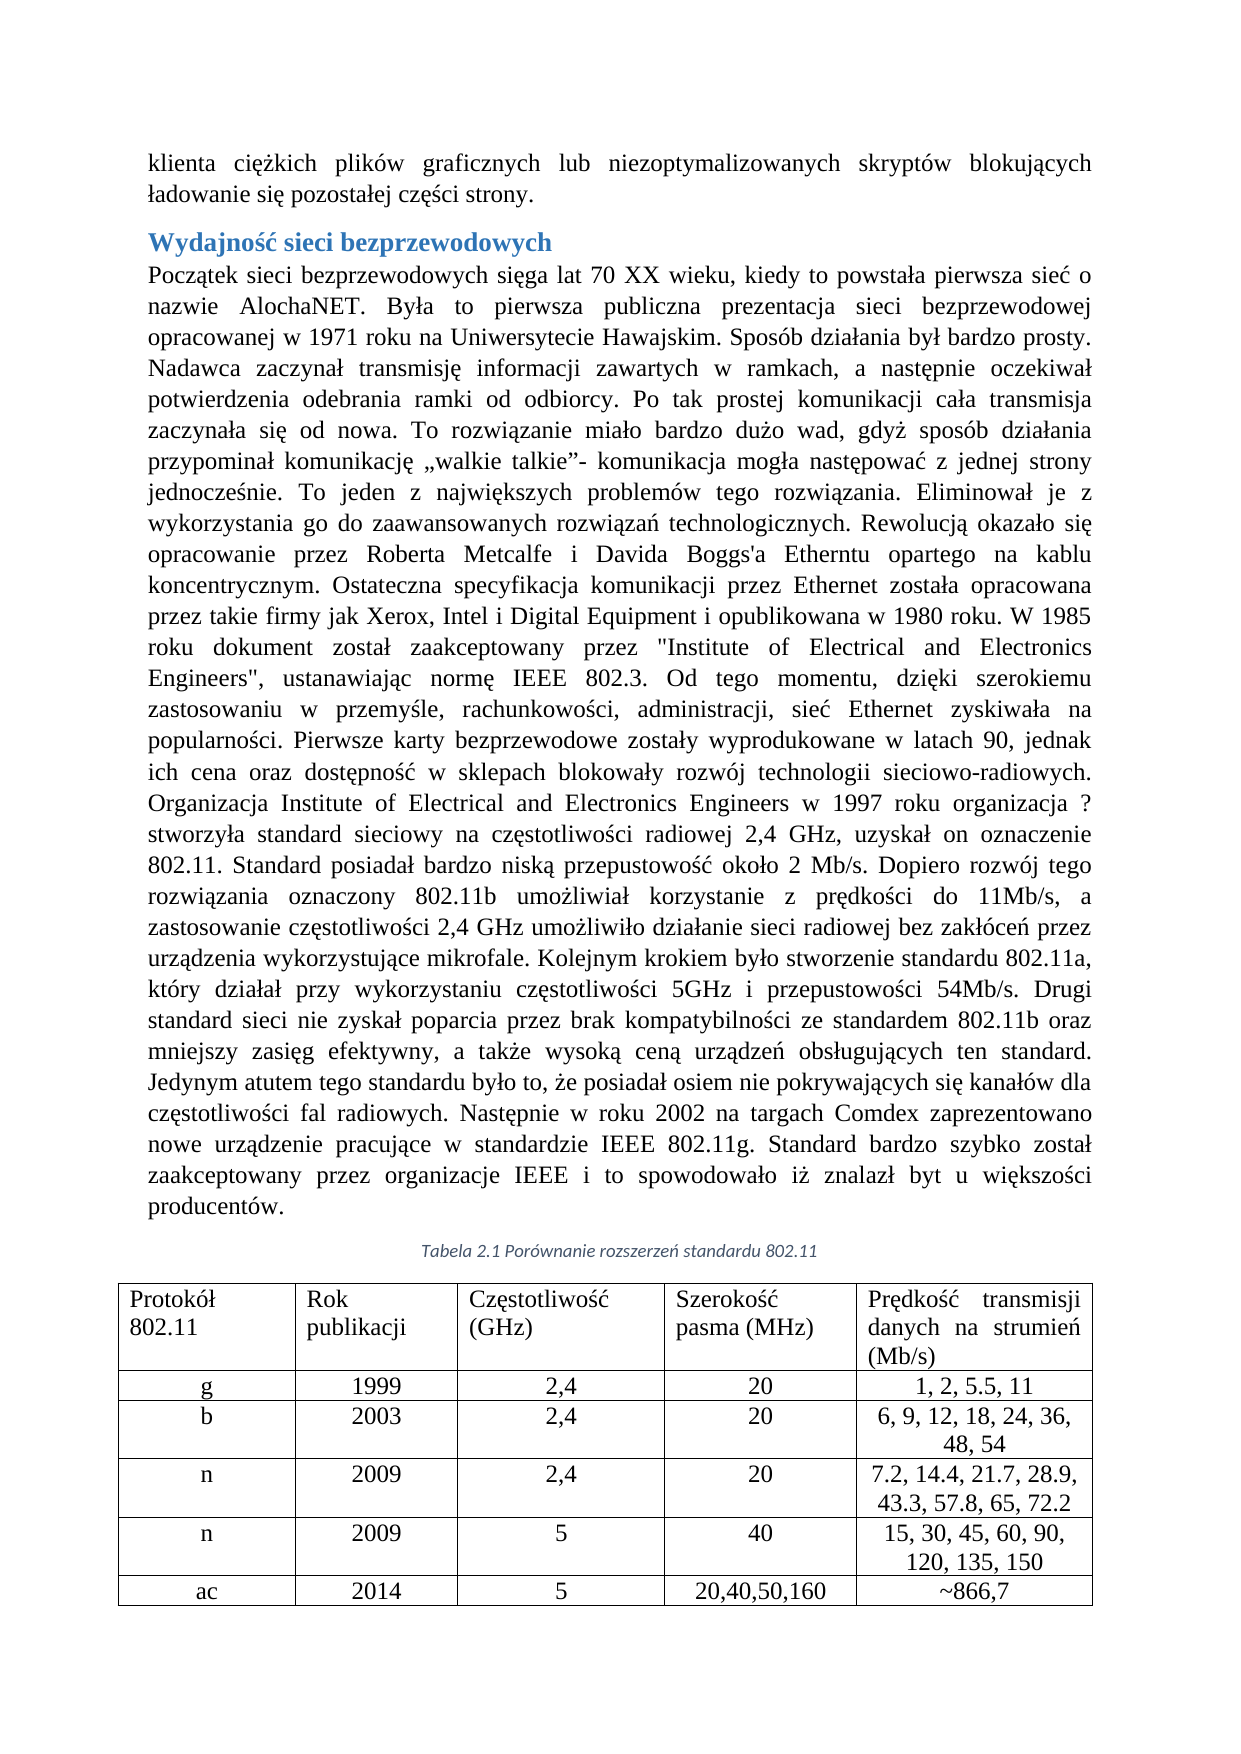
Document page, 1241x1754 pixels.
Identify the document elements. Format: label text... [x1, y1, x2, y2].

table_cell 20 [665, 1459, 856, 1517]
table_header Prędkość transmisji danych na strumień (Mb/s) [857, 1284, 1092, 1370]
table_cell 5 [458, 1576, 664, 1605]
table_cell 40 [665, 1518, 856, 1575]
table_cell g [119, 1371, 295, 1400]
subtitle Wydajność sieci bezprzewodowych [148, 226, 1093, 257]
table_cell ~866,7 [857, 1576, 1092, 1605]
table_cell n [119, 1518, 295, 1575]
table_cell 6, 9, 12, 18, 24, 36, 48, 54 [857, 1401, 1092, 1458]
table_cell 2,4 [458, 1459, 664, 1517]
table_header Rok publikacji [296, 1284, 457, 1370]
table_cell 20 [665, 1371, 856, 1400]
table_cell b [119, 1401, 295, 1458]
table_cell 1999 [296, 1371, 457, 1400]
table_cell 2,4 [458, 1371, 664, 1400]
table_cell 20 [665, 1401, 856, 1458]
table_cell 2009 [296, 1518, 457, 1575]
text Początek sieci bezprzewodowych sięga lat 70 XX wieku, kiedy to powstała pierwsza sieć o nazwie AlochaNET. Była to pierwsza publiczna prezentacja sieci bezprzewodowej opracowanej w 1971 roku na Uniwersytecie Hawajskim. Sposób działania był bardzo prosty. Nadawca zaczynał transmisję informacji zawartych w ramkach, a następnie oczekiwał potwierdzenia odebrania ramki od odbiorcy. Po tak prostej komunikacji cała transmisja zaczynała się od nowa. To rozwiązanie miało bardzo dużo wad, gdyż sposób działania przypominał komunikację „walkie talkie”- komunikacja mogła następować z jednej strony jednocześnie. To jeden z największych problemów tego rozwiązania. Eliminował je z wykorzystania go do zaawansowanych rozwiązań technologicznych. Rewolucją okazało się opracowanie przez Roberta Metcalfe i Davida Boggs'a Etherntu opartego na kablu koncentrycznym. Ostateczna specyfikacja komunikacji przez Ethernet została opracowana przez takie firmy jak Xerox, Intel i Digital Equipment i opublikowana w 1980 roku. W 1985 roku dokument został zaakceptowany przez "Institute of Electrical and Electronics Engineers", ustanawiając normę IEEE 802.3. Od tego momentu, dzięki szerokiemu zastosowaniu w przemyśle, rachunkowości, administracji, sieć Ethernet zyskiwała na popularności. Pierwsze karty bezprzewodowe zostały wyprodukowane w latach 90, jednak ich cena oraz dostępność w sklepach blokowały rozwój technologii sieciowo-radiowych. Organizacja Institute of Electrical and Electronics Engineers w 1997 roku organizacja ?stworzyła standard sieciowy na częstotliwości radiowej 2,4 GHz, uzyskał on oznaczenie 802.11. Standard posiadał bardzo niską przepustowość około 2 Mb/s. Dopiero rozwój tego rozwiązania oznaczony 802.11b umożliwiał korzystanie z prędkości do 11Mb/s, a zastosowanie częstotliwości 2,4 GHz umożliwiło działanie sieci radiowej bez zakłóceń przez urządzenia wykorzystujące mikrofale. Kolejnym krokiem było stworzenie standardu 802.11a, który działał przy wykorzystaniu częstotliwości 5GHz i przepustowości 54Mb/s. Drugi standard sieci nie zyskał poparcia przez brak kompatybilności ze standardem 802.11b oraz mniejszy zasięg efektywny, a także wysoką ceną urządzeń obsługujących ten standard. Jedynym atutem tego standardu było to, że posiadał osiem nie pokrywających się kanałów dla częstotliwości fal radiowych. Następnie w roku 2002 na targach Comdex zaprezentowano nowe urządzenie pracujące w standardzie IEEE 802.11g. Standard bardzo szybko został zaakceptowany przez organizacje IEEE i to spowodowało iż znalazł byt u większości producentów. [148, 260, 1093, 1220]
table_cell 15, 30, 45, 60, 90, 120, 135, 150 [857, 1518, 1092, 1575]
table_cell 2014 [296, 1576, 457, 1605]
table_cell 20,40,50,160 [665, 1576, 856, 1605]
table_cell 2009 [296, 1459, 457, 1517]
table_cell ac [119, 1576, 295, 1605]
table_cell 1, 2, 5.5, 11 [857, 1371, 1092, 1400]
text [148, 148, 1093, 207]
table_header Szerokość pasma (MHz) [665, 1284, 856, 1370]
table_cell 5 [458, 1518, 664, 1575]
table_cell 2,4 [458, 1401, 664, 1458]
table_header Częstotliwość (GHz) [458, 1284, 664, 1370]
table_header Protokół 802.11 [119, 1284, 295, 1370]
table_cell 7.2, 14.4, 21.7, 28.9, 43.3, 57.8, 65, 72.2 [857, 1459, 1092, 1517]
table_cell n [119, 1459, 295, 1517]
table_cell 2003 [296, 1401, 457, 1458]
